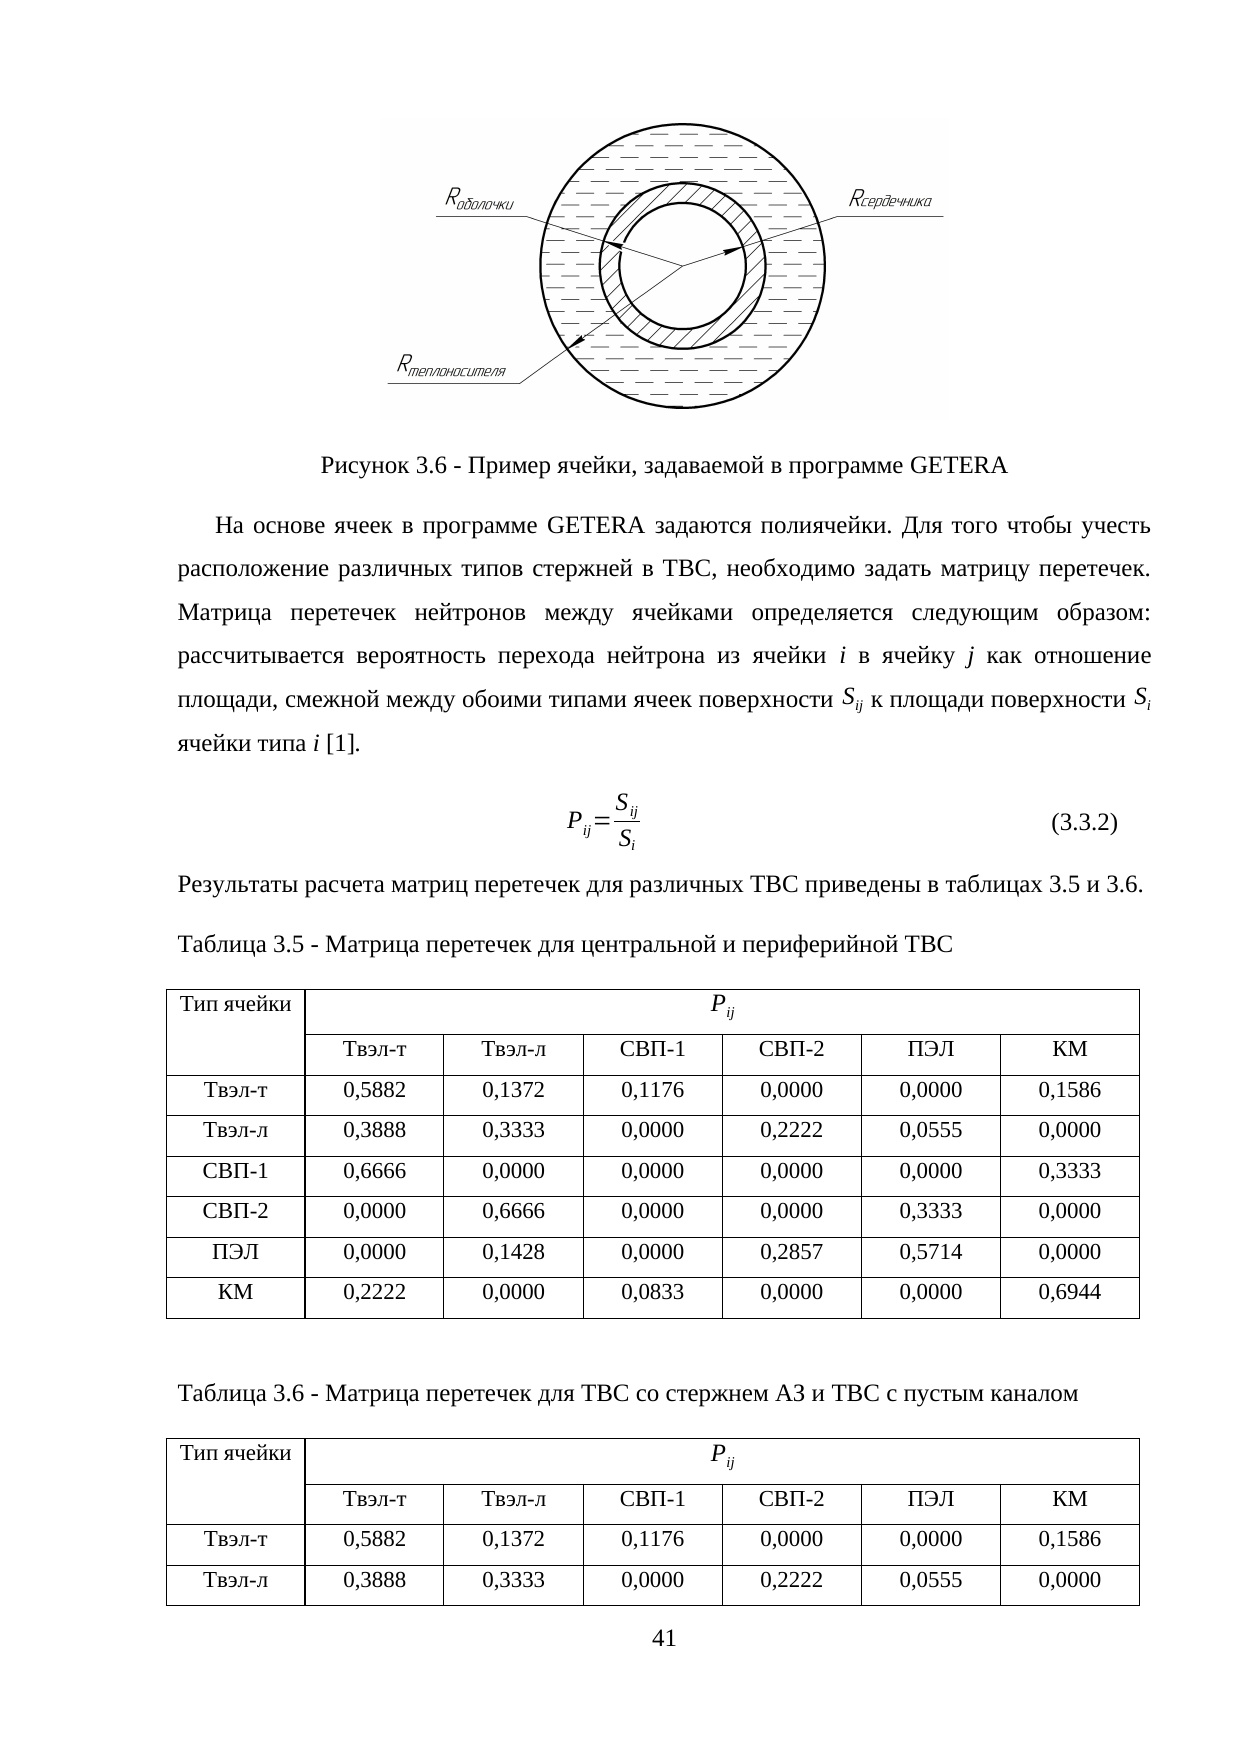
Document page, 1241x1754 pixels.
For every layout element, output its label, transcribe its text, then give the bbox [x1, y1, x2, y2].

table_header Тип ячейки [167, 1439, 304, 1524]
table_cell 0,0000 [723, 1197, 861, 1237]
table_header (3.3.2) [1040, 788, 1140, 869]
text На основе ячеек в программе GETERA задаются полиячейки. Для того чтобы учесть расположение различных типов стержней в ТВС, необходимо задать матрицу перетечек. Матрица перетечек нейтронов между ячейками определяется следующим образом: рассчитывается вероятность перехода нейтрона из ячейки i в ячейку j как отношение площади, смежной между обоими типами ячеек поверхности к площади поверхности ячейки типа i [1]. [177, 510, 1152, 757]
table_cell 0,1372 [444, 1076, 583, 1115]
table_cell 0,1176 [584, 1525, 722, 1565]
table_cell 0,5714 [862, 1238, 1000, 1277]
table_cell ПЭЛ [862, 1485, 1000, 1524]
table_cell 0,0555 [862, 1116, 1000, 1156]
table_cell ПЭЛ [862, 1035, 1000, 1074]
table_cell Твэл-л [167, 1116, 304, 1156]
table_cell Твэл-т [167, 1076, 304, 1115]
table_cell 0,0000 [723, 1157, 861, 1196]
table_cell Твэл-т [306, 1035, 443, 1074]
table_cell Твэл-л [167, 1566, 304, 1605]
table_header [306, 990, 1139, 1034]
table_cell КМ [167, 1278, 304, 1318]
table_cell 0,1586 [1001, 1525, 1139, 1565]
table_cell Твэл-т [306, 1485, 443, 1524]
table_cell 0,0000 [1001, 1238, 1139, 1277]
table_cell 0,0000 [723, 1525, 861, 1565]
table_cell 0,6666 [444, 1197, 583, 1237]
text Таблица 3.6 - Матрица перетечек для ТВС со стержнем АЗ и ТВС с пустым каналом [177, 1378, 1152, 1407]
table_cell 0,0000 [306, 1197, 443, 1237]
table_cell 0,0000 [584, 1116, 722, 1156]
table_cell 0,0000 [444, 1157, 583, 1196]
table_cell 0,0833 [584, 1278, 722, 1318]
table_cell 0,2222 [723, 1116, 861, 1156]
table_cell Твэл-л [444, 1035, 583, 1074]
table_cell СВП-1 [584, 1035, 722, 1074]
table_header [166, 788, 1040, 869]
table_cell Твэл-л [444, 1485, 583, 1524]
table_cell 0,0000 [723, 1278, 861, 1318]
table_cell СВП-2 [723, 1485, 861, 1524]
table_cell 0,6944 [1001, 1278, 1139, 1318]
table_cell 0,3333 [444, 1116, 583, 1156]
text Таблица 3.5 - Матрица перетечек для центральной и периферийной ТВС [177, 929, 1152, 957]
table_cell Твэл-т [167, 1525, 304, 1565]
table_cell 0,3888 [306, 1116, 443, 1156]
table_cell 0,0000 [723, 1076, 861, 1115]
table_cell 0,3333 [862, 1197, 1000, 1237]
picture [380, 118, 949, 420]
table_cell 0,1428 [444, 1238, 583, 1277]
table_cell 0,3333 [444, 1566, 583, 1605]
table_cell 0,5882 [306, 1525, 443, 1565]
table_cell 0,5882 [306, 1076, 443, 1115]
table_cell 0,0000 [584, 1197, 722, 1237]
table_cell 0,3333 [1001, 1157, 1139, 1196]
table_cell ПЭЛ [167, 1238, 304, 1277]
table_cell 0,0000 [862, 1076, 1000, 1115]
table_cell СВП-2 [167, 1197, 304, 1237]
table_cell 0,1372 [444, 1525, 583, 1565]
text Рисунок 3.6 - Пример ячейки, задаваемой в программе GETERA [177, 451, 1152, 479]
table_cell 0,0000 [862, 1157, 1000, 1196]
table_cell 0,3888 [306, 1566, 443, 1605]
table_cell 0,0000 [862, 1525, 1000, 1565]
table_cell СВП-1 [167, 1157, 304, 1196]
table_cell 0,0000 [1001, 1116, 1139, 1156]
table_cell СВП-2 [723, 1035, 861, 1074]
table_cell 0,0000 [584, 1157, 722, 1196]
table_cell СВП-1 [584, 1485, 722, 1524]
table_cell 0,2222 [306, 1278, 443, 1318]
table_header Тип ячейки [167, 990, 304, 1074]
table_cell 0,0000 [584, 1238, 722, 1277]
table_cell 0,0000 [1001, 1197, 1139, 1237]
table_cell 0,0555 [862, 1566, 1000, 1605]
table_header [306, 1439, 1139, 1484]
table_cell КМ [1001, 1485, 1139, 1524]
table_cell 0,0000 [862, 1278, 1000, 1318]
table_cell 0,1586 [1001, 1076, 1139, 1115]
table_cell 0,6666 [306, 1157, 443, 1196]
table_cell 0,2222 [723, 1566, 861, 1605]
table_cell 0,1176 [584, 1076, 722, 1115]
text Результаты расчета матриц перетечек для различных ТВС приведены в таблицах 3.5 и 3.6. [177, 869, 1152, 898]
table_cell 0,0000 [306, 1238, 443, 1277]
table_cell КМ [1001, 1035, 1139, 1074]
table_cell 0,0000 [444, 1278, 583, 1318]
table_cell 0,2857 [723, 1238, 861, 1277]
table_cell 0,0000 [1001, 1566, 1139, 1605]
table_cell 0,0000 [584, 1566, 722, 1605]
